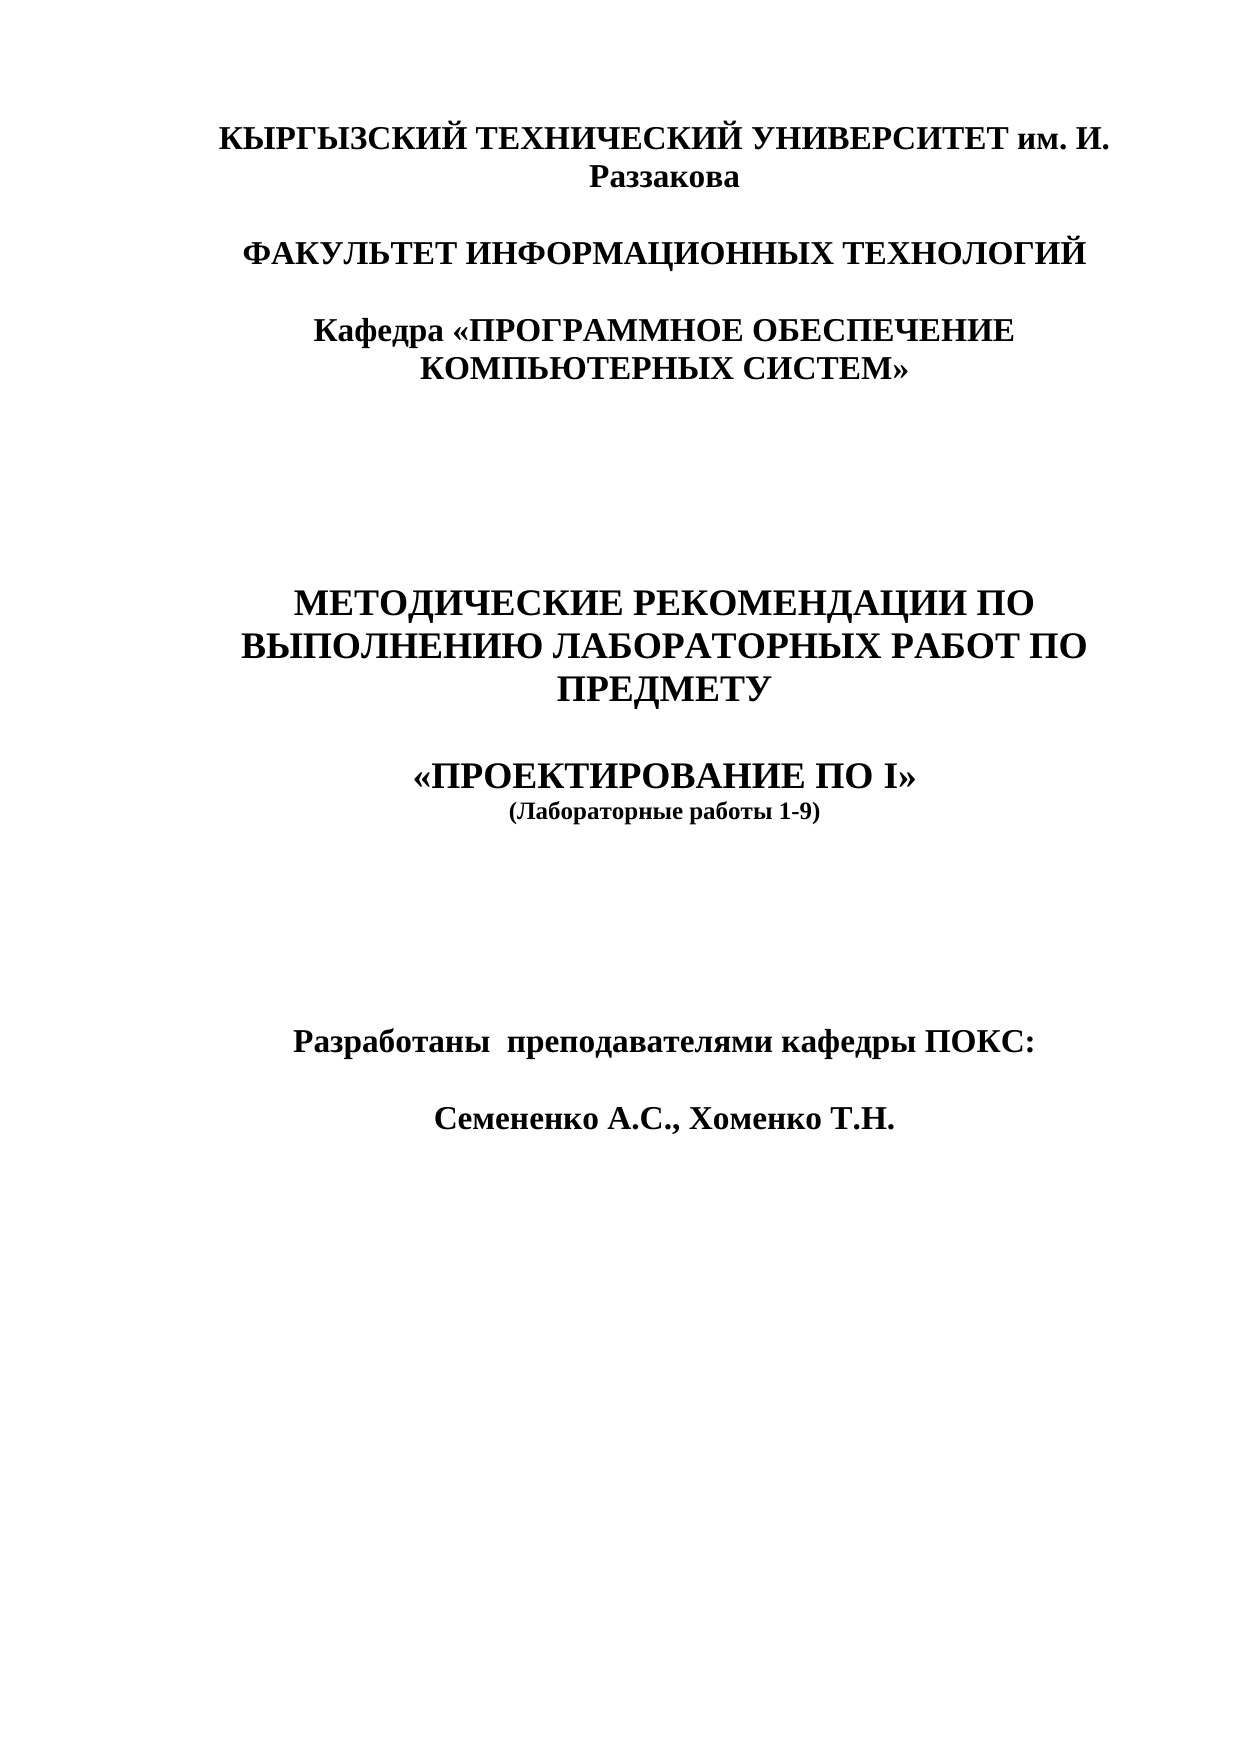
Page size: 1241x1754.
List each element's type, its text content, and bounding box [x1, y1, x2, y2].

text Кафедра «ПРОГРАММНОЕ ОБЕСПЕЧЕНИЕ КОМПЬЮТЕРНЫХ СИСТЕМ» [177, 310, 1152, 386]
text Семененко А.С., Хоменко Т.Н. [177, 1098, 1152, 1136]
text Разработаны преподавателями кафедры ПОКС: [177, 1021, 1152, 1060]
text «ПРОЕКТИРОВАНИЕ ПО I» [177, 753, 1152, 796]
text (Лабораторные работы 1-9) [177, 796, 1152, 825]
text МЕТОДИЧЕСКИЕ РЕКОМЕНДАЦИИ ПО ВЫПОЛНЕНИЮ ЛАБОРАТОРНЫХ РАБОТ ПО ПРЕДМЕТУ [177, 581, 1152, 710]
text КЫРГЫЗСКИЙ ТЕХНИЧЕСКИЙ УНИВЕРСИТЕТ им. И. Раззакова [177, 118, 1152, 195]
text ФАКУЛЬТЕТ ИНФОРМАЦИОННЫХ ТЕХНОЛОГИЙ [177, 233, 1152, 271]
